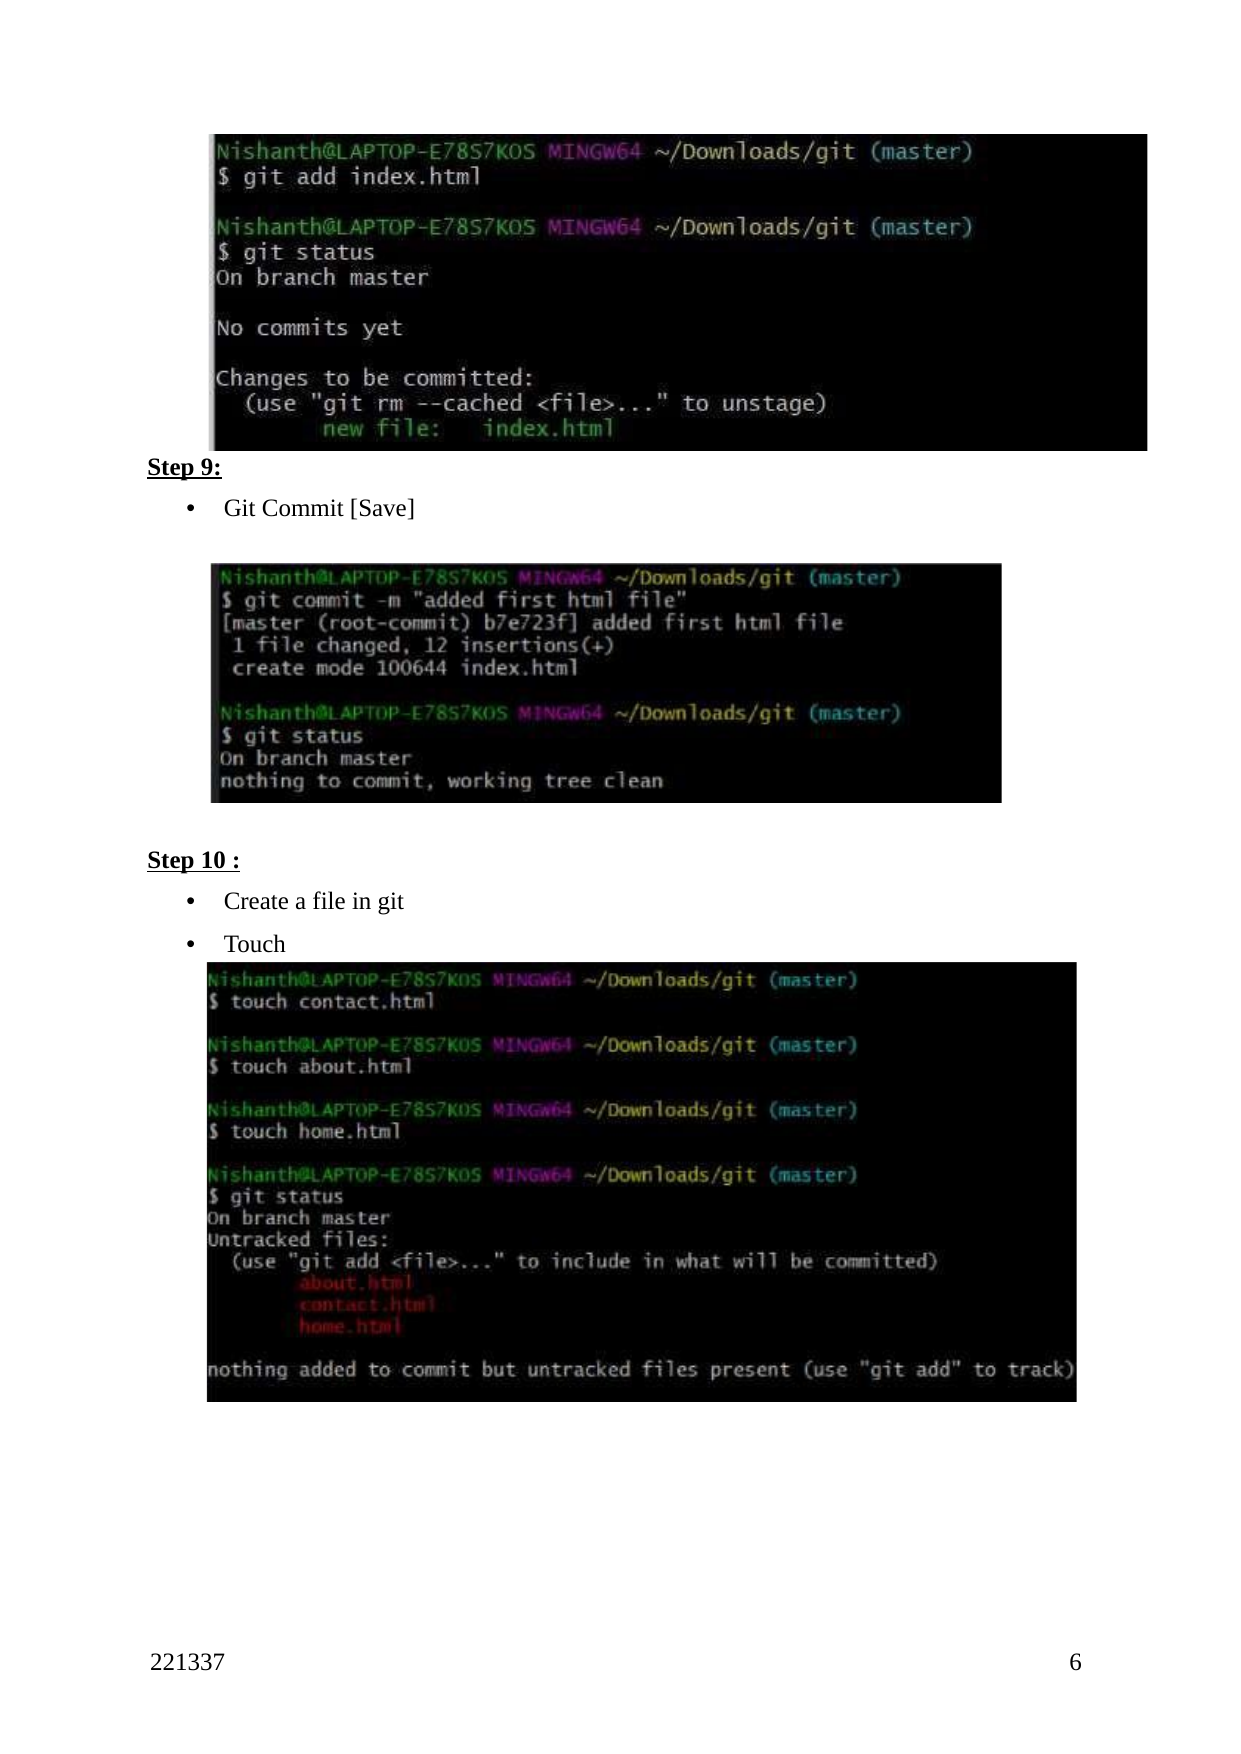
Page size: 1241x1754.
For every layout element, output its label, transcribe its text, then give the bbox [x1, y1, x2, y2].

picture [208, 134, 1148, 451]
list Git Commit [Save] [186, 493, 1093, 522]
text Step 9: [147, 452, 1148, 481]
picture [206, 962, 1077, 1402]
list Create a file in git [186, 886, 1093, 915]
list Touch [186, 929, 1093, 958]
text Step 10 : [147, 846, 1148, 874]
picture [210, 563, 1002, 803]
